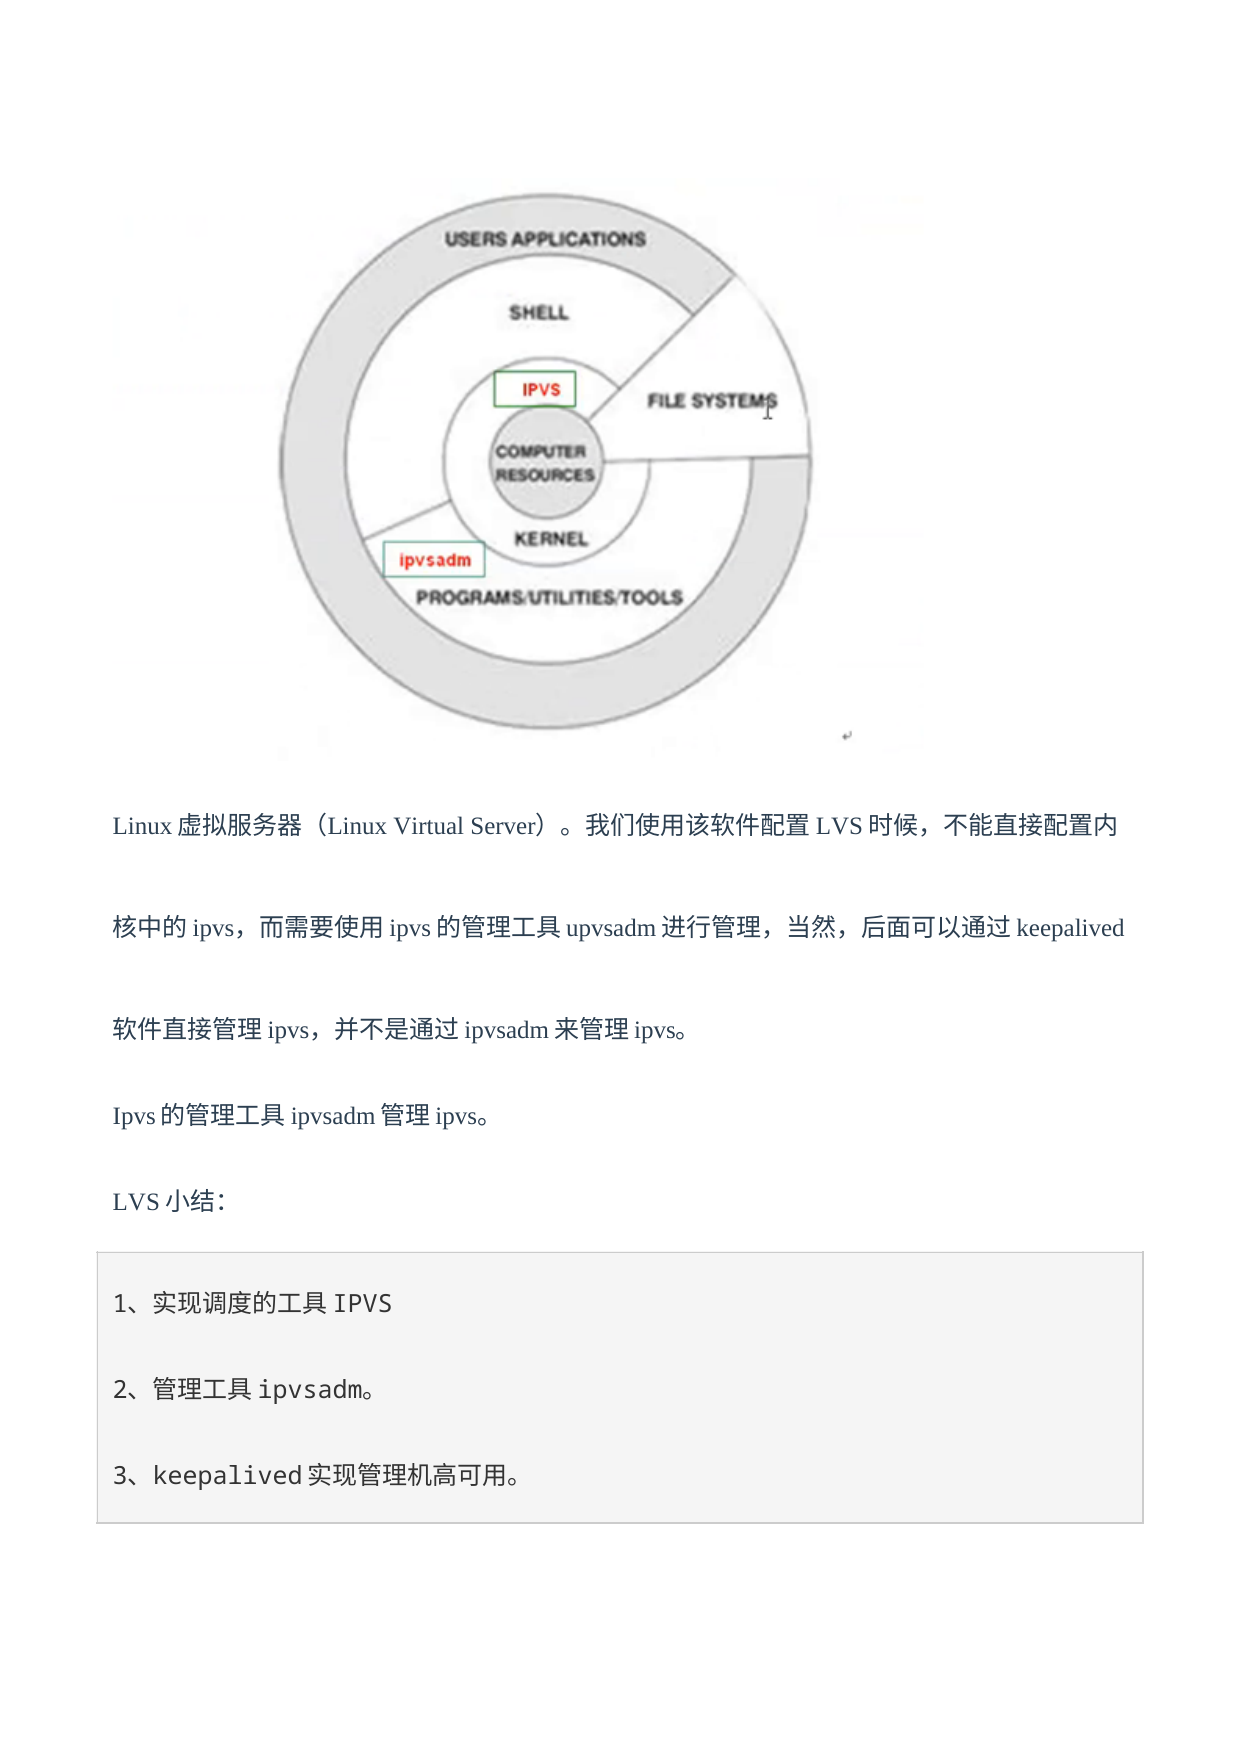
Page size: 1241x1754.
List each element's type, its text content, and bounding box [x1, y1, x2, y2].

text Linux虚拟服务器（Linux Virtual Server）。我们使用该软件配置LVS时候，不能直接配置内核中的ipvs，而需要使用ipvs的管理工具upvsadm进行管理，当然，后面可以通过keepalived软件直接管理ipvs，并不是通过ipvsadm来管理ipvs。 [112, 789, 1128, 1061]
text 3、keepalived实现管理机高可用。 [98, 1423, 1142, 1522]
text 2、管理工具ipvsadm。 [98, 1337, 1142, 1421]
text Ipvs的管理工具ipvsadm管理ipvs。 [112, 1079, 1128, 1147]
picture [112, 178, 924, 761]
text 1、实现调度的工具IPVS [98, 1253, 1142, 1335]
text LVS小结： [112, 1165, 1128, 1233]
